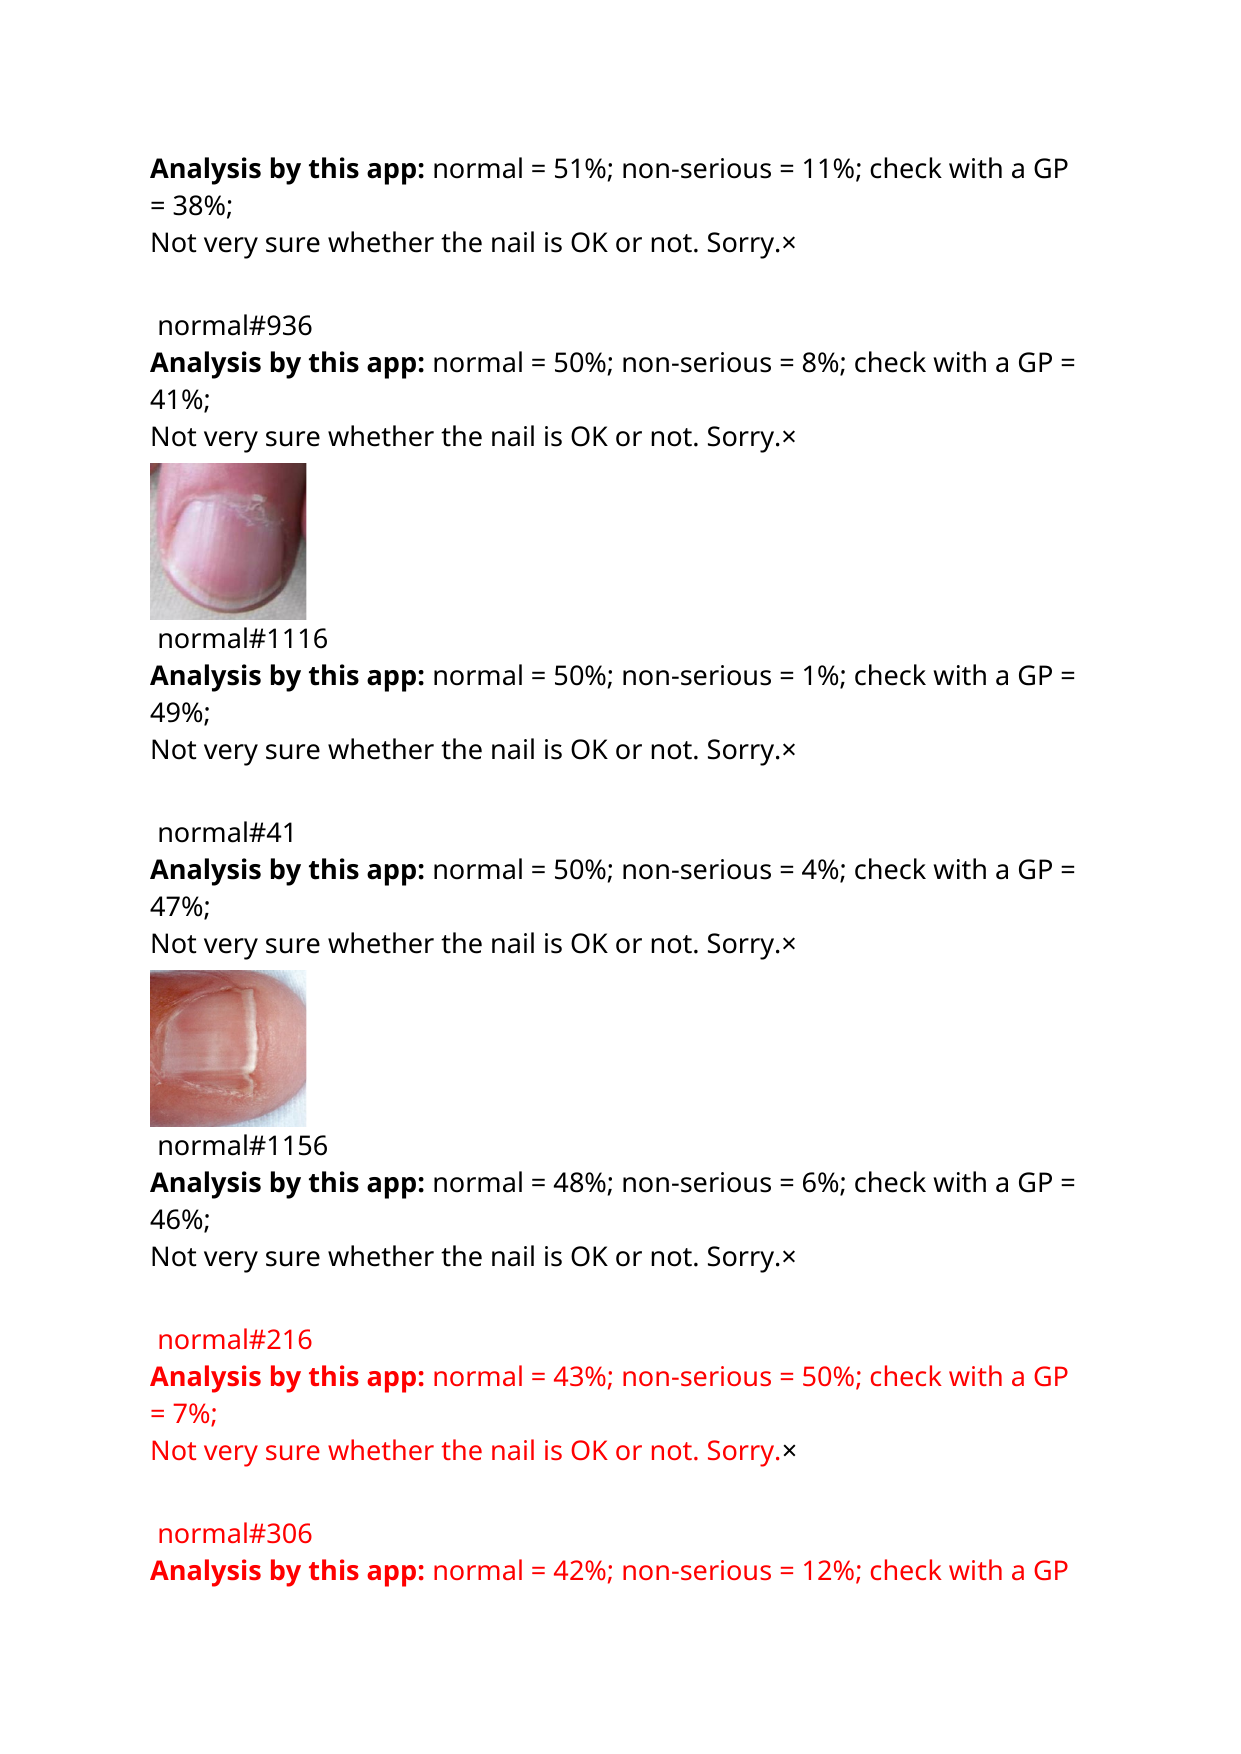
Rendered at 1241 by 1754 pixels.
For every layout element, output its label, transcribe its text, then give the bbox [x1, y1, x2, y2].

text normal#216 Analysis by this app: normal = 43%; non-serious = 50%; check with a GP = 7%; Not very sure whether the nail is OK or not. Sorry.× [150, 1284, 1090, 1468]
text normal#1156 Analysis by this app: normal = 48%; non-serious = 6%; check with a GP = 46%; Not very sure whether the nail is OK or not. Sorry.× [150, 971, 1090, 1274]
picture [150, 970, 307, 1127]
text normal#1116 Analysis by this app: normal = 50%; non-serious = 1%; check with a GP = 49%; Not very sure whether the nail is OK or not. Sorry.× [150, 464, 1090, 767]
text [150, 1477, 1090, 1588]
text normal#41 Analysis by this app: normal = 50%; non-serious = 4%; check with a GP = 47%; Not very sure whether the nail is OK or not. Sorry.× [150, 777, 1090, 961]
text normal#936 Analysis by this app: normal = 50%; non-serious = 8%; check with a GP = 41%; Not very sure whether the nail is OK or not. Sorry.× [150, 270, 1090, 454]
picture [150, 463, 307, 620]
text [150, 150, 1090, 261]
